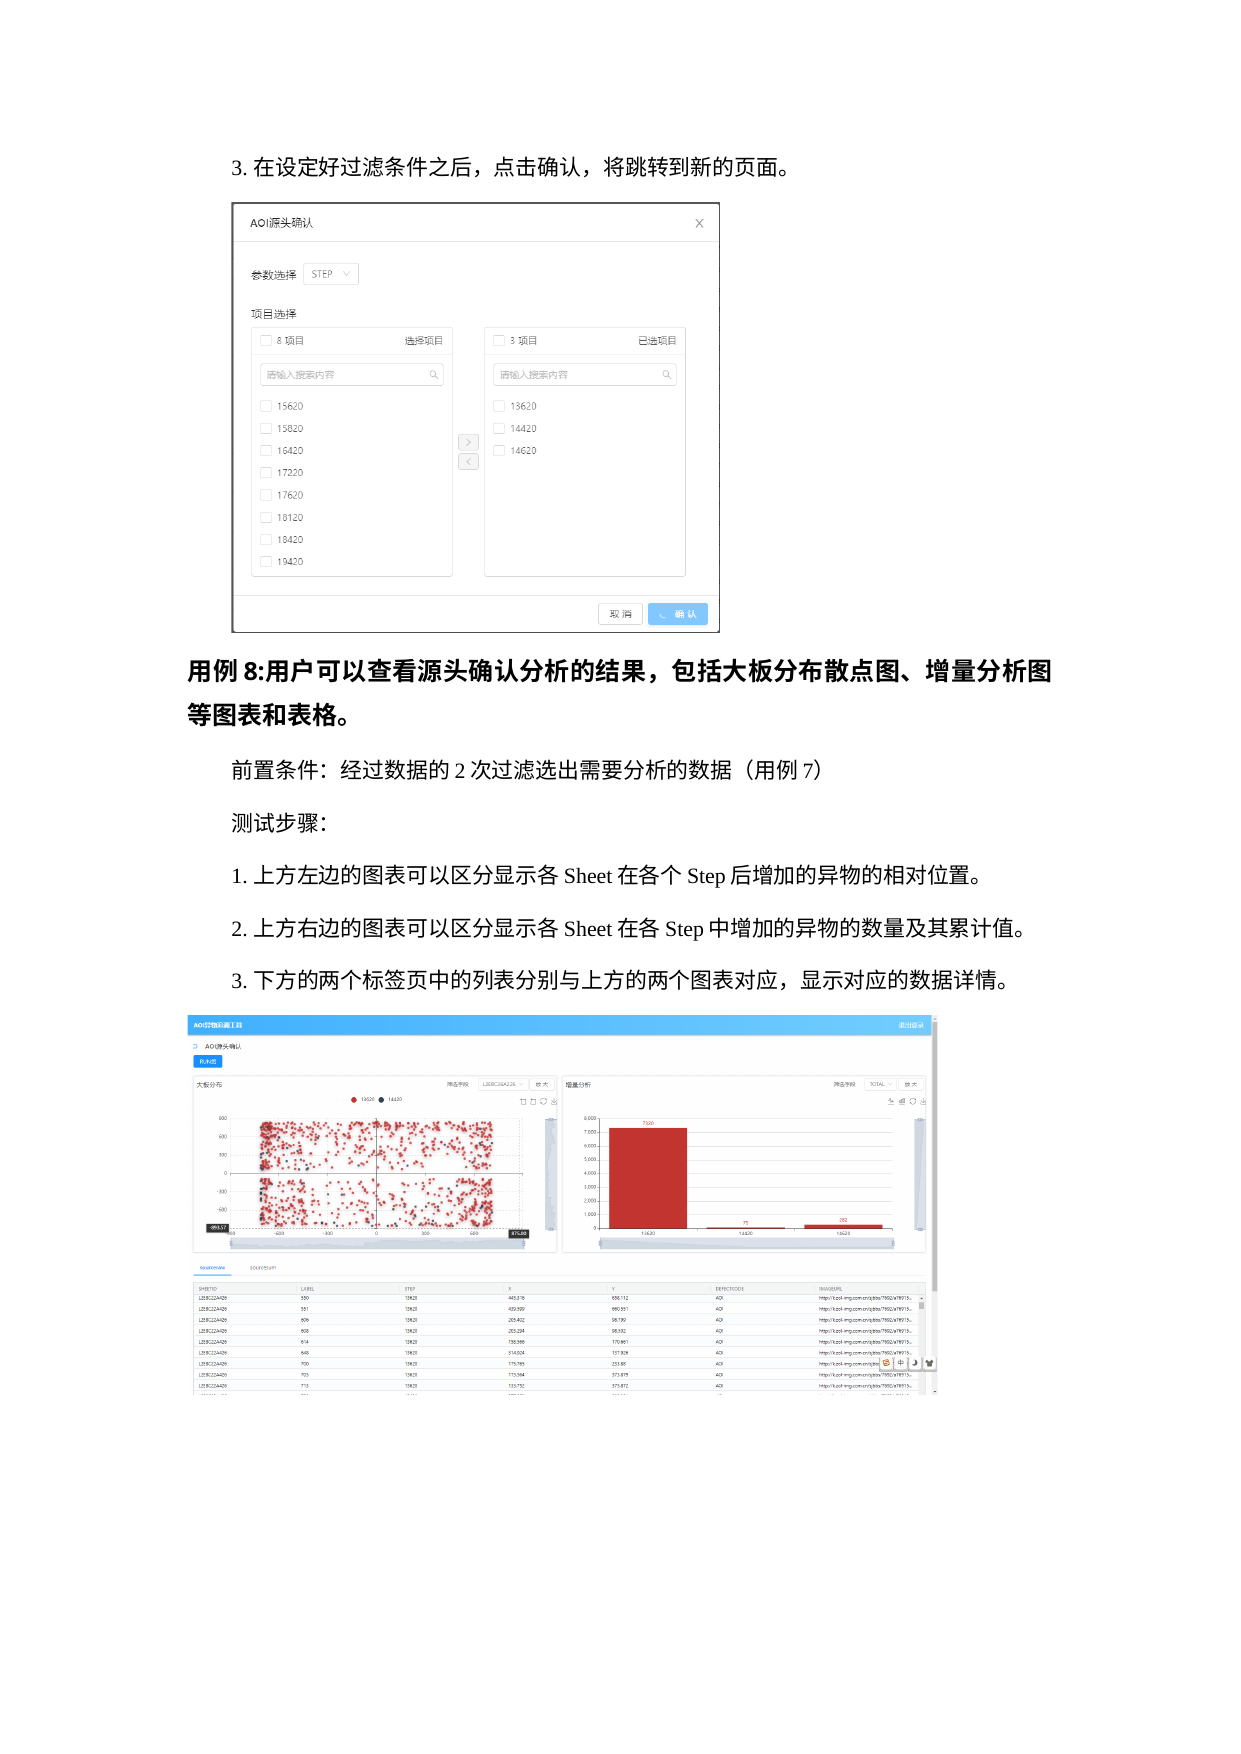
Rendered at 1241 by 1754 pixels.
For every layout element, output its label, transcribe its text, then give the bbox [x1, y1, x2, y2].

list 3. 在设定好过滤条件之后，点击确认，将跳转到新的页面。 [187, 150, 1053, 182]
list 测试步骤： [187, 806, 1053, 837]
list 前置条件：经过数据的2次过滤选出需要分析的数据（用例7） [187, 753, 1053, 785]
list 下方的两个标签页中的列表分别与上方的两个图表对应，显示对应的数据详情。 [187, 963, 1053, 995]
picture [231, 202, 720, 633]
list 用例8:用户可以查看源头确认分析的结果，包括大板分布散点图、增量分析图等图表和表格。 [187, 652, 1053, 732]
list 上方右边的图表可以区分显示各Sheet在各Step中增加的异物的数量及其累计值。 [187, 911, 1053, 942]
list 上方左边的图表可以区分显示各Sheet在各个Step后增加的异物的相对位置。 [187, 858, 1053, 890]
picture [187, 1015, 938, 1395]
